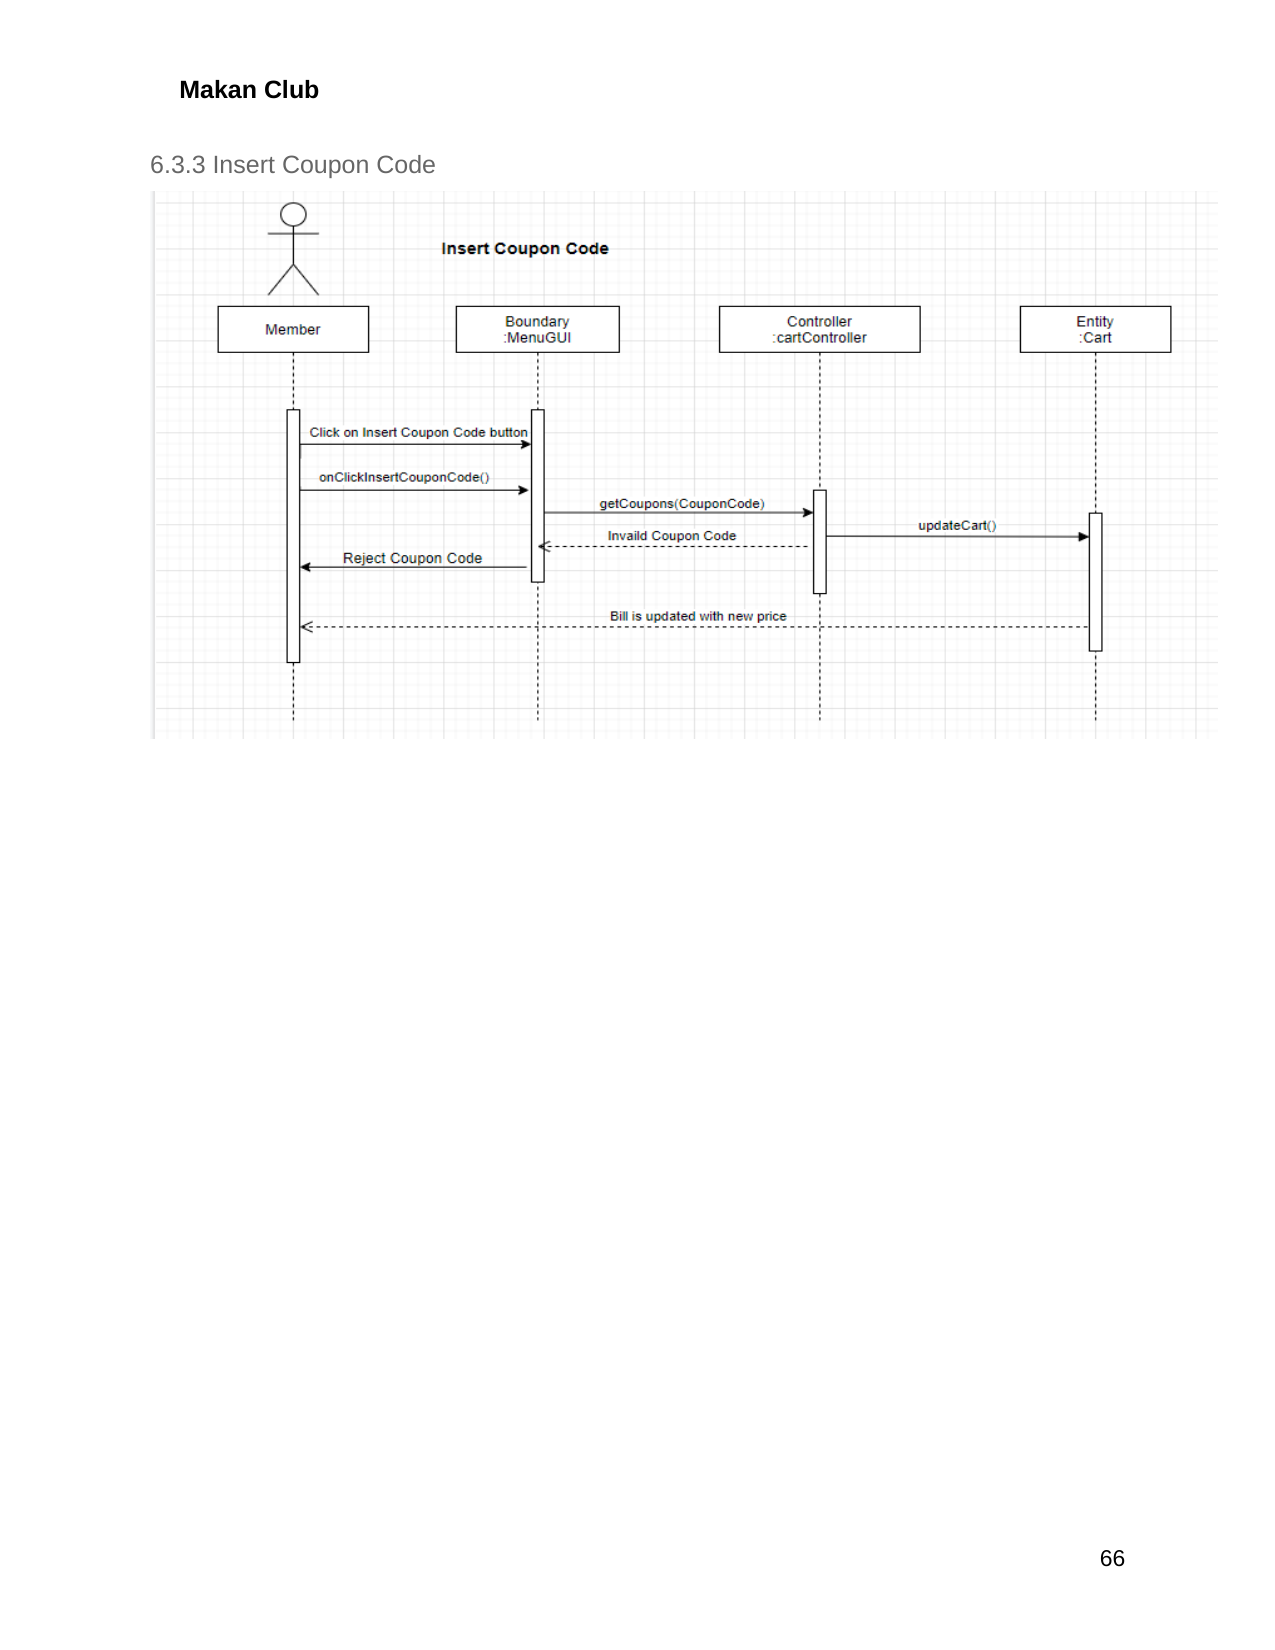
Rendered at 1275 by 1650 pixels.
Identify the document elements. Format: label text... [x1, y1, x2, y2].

subtitle 6.3.3 Insert Coupon Code [150, 150, 1125, 179]
picture [150, 191, 1218, 739]
